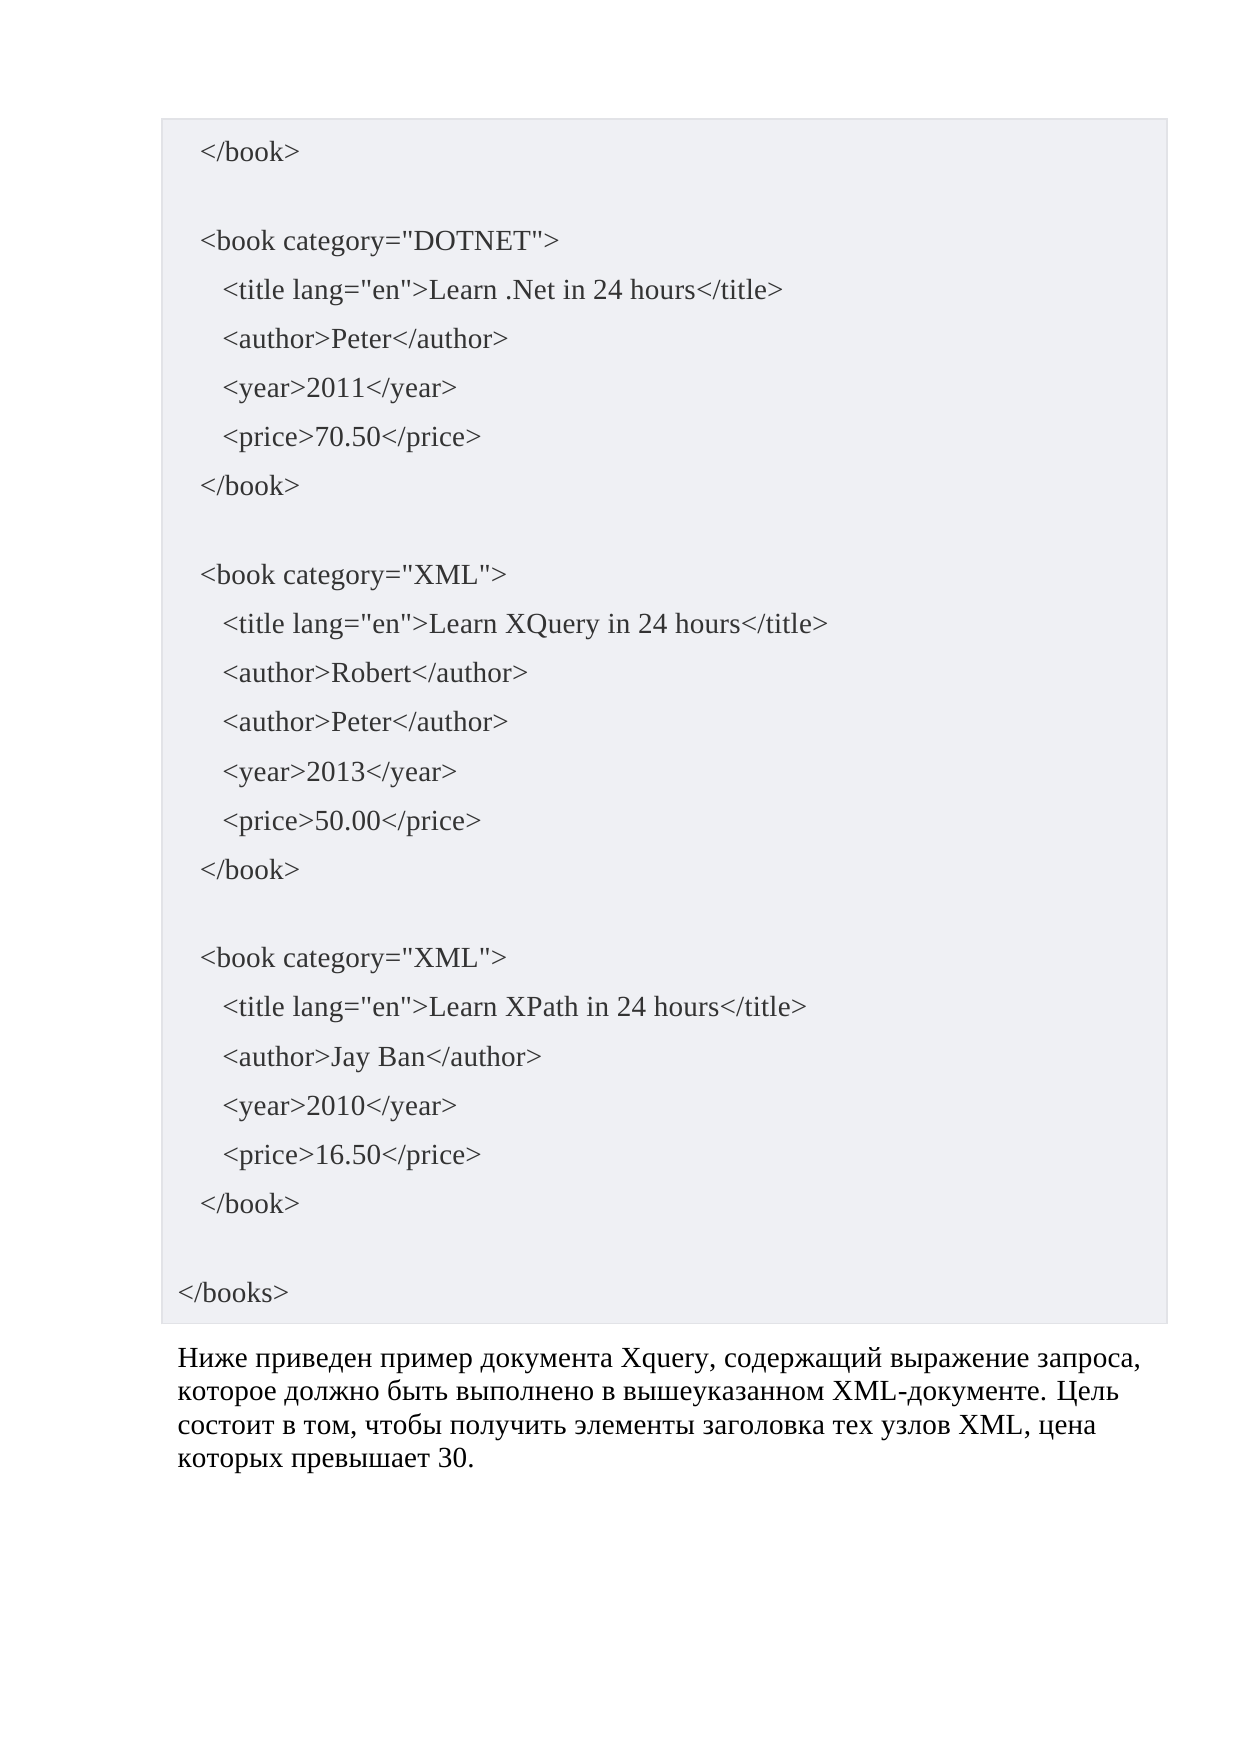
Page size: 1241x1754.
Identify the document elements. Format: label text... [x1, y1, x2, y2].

text <author>Robert</author> [163, 639, 1166, 688]
text <title lang="en">Learn XPath in 24 hours</title> [163, 973, 1166, 1023]
text <author>Peter</author> [163, 305, 1166, 354]
text </book> [163, 836, 1166, 885]
text <year>2010</year> [163, 1072, 1166, 1121]
text <book category="DOTNET"> [163, 207, 1166, 256]
text <price>16.50</price> [163, 1121, 1166, 1170]
text <year>2011</year> [163, 354, 1166, 403]
text <author>Peter</author> [163, 688, 1166, 737]
text <year>2013</year> [163, 737, 1166, 787]
text </book> [163, 1170, 1166, 1219]
text <price>70.50</price> [163, 403, 1166, 452]
text <book category="XML"> [163, 541, 1166, 590]
text </books> [163, 1258, 1166, 1323]
text </book> [163, 120, 1166, 167]
text <author>Jay Ban</author> [163, 1023, 1166, 1072]
text <book category="XML"> [163, 924, 1166, 973]
text <title lang="en">Learn XQuery in 24 hours</title> [163, 590, 1166, 639]
text Ниже приведен пример документа Xquery, содержащий выражение запроса, которое должно быть выполнено в вышеуказанном XML-документе. Цель состоит в том, чтобы получить элементы заголовка тех узлов XML, цена которых превышает 30. [177, 1340, 1152, 1474]
text </book> [163, 452, 1166, 502]
text <title lang="en">Learn .Net in 24 hours</title> [163, 256, 1166, 305]
text <price>50.00</price> [163, 787, 1166, 836]
